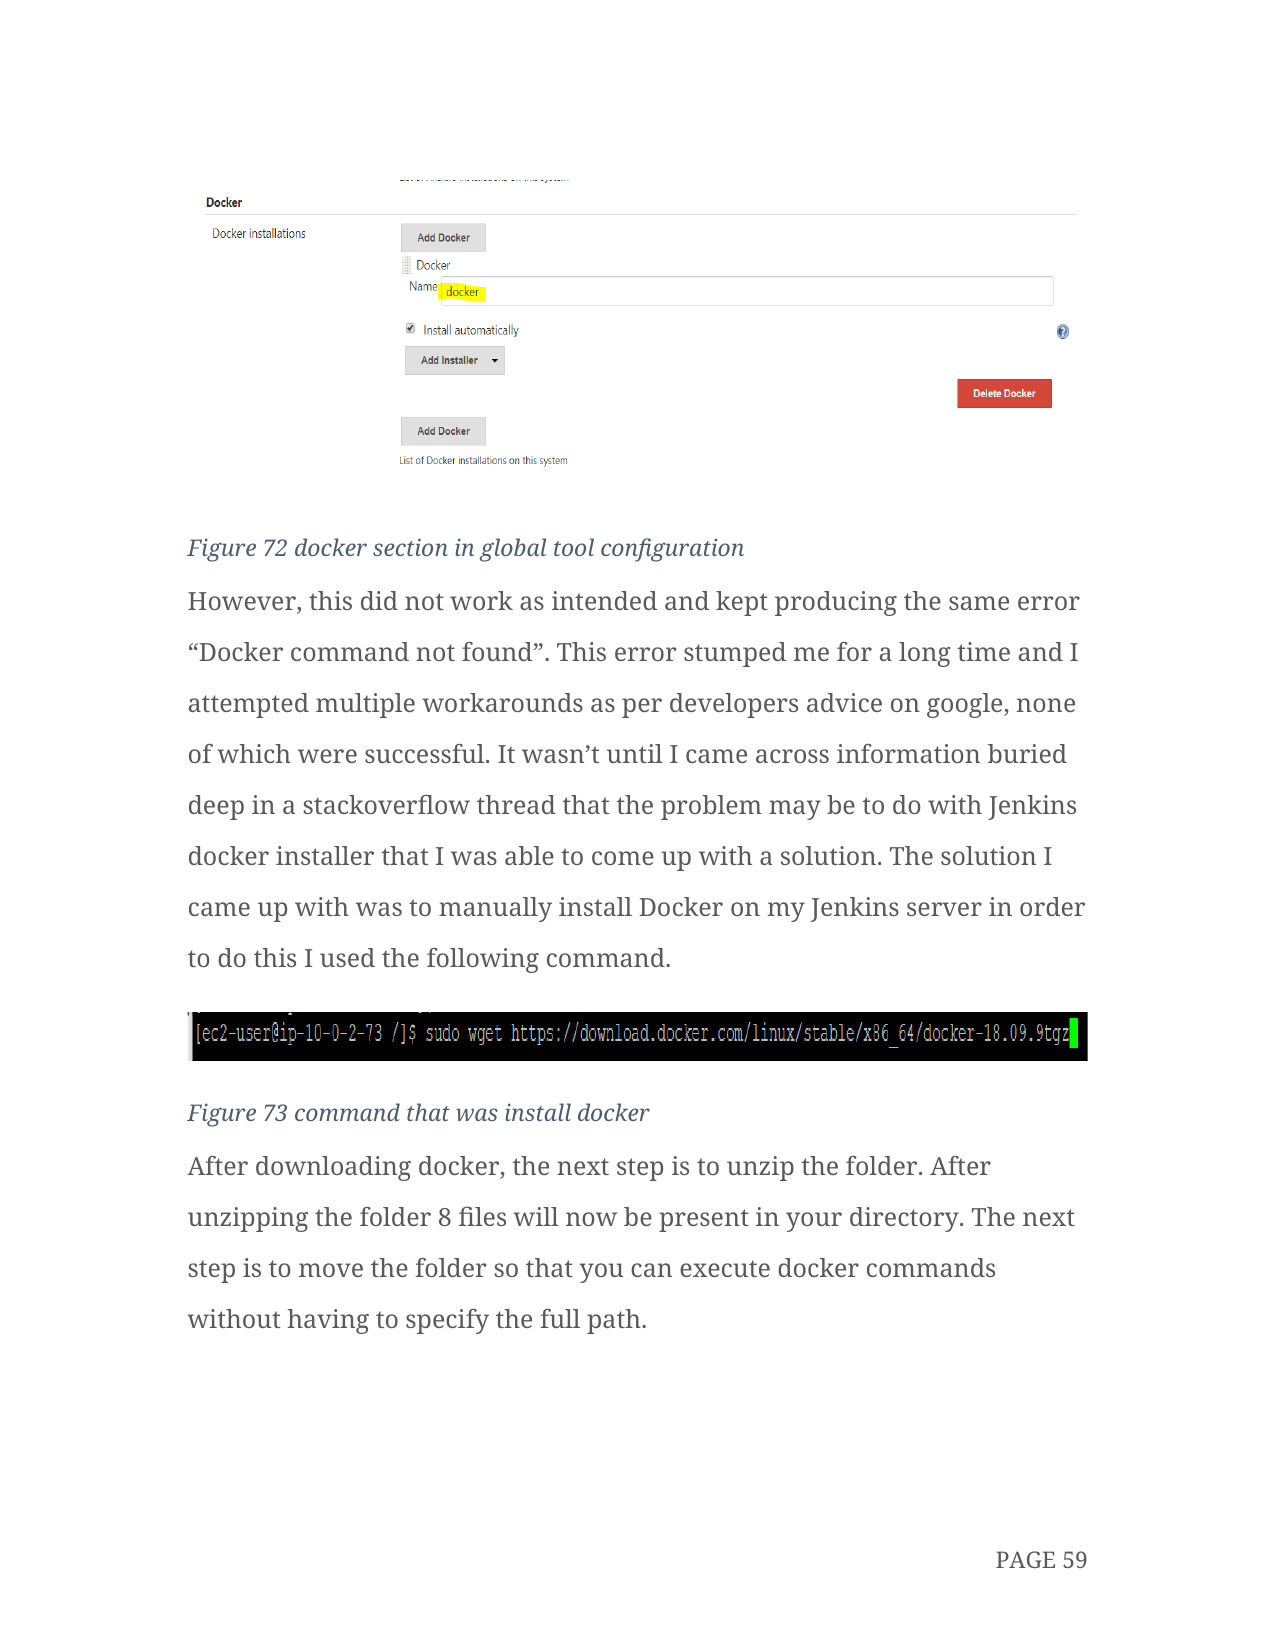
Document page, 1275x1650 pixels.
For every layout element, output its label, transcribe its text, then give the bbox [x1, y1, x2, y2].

text Figure 73 command that was install docker [187, 1097, 1087, 1128]
picture [187, 180, 1088, 495]
text Figure 72 docker section in global tool configuration [187, 531, 1087, 563]
picture [187, 1012, 1088, 1061]
text However, this did not work as intended and kept producing the same error “Docker command not found”. This error stumped me for a long time and I attempted multiple workarounds as per developers advice on google, none of which were successful. It wasn’t until I came across information buried deep in a stackoverflow thread that the problem may be to do with Jenkins docker installer that I was able to come up with a solution. The solution I came up with was to manually install Docker on my Jenkins server in order to do this I used the following command. [187, 583, 1087, 975]
text After downloading docker, the next step is to unzip the folder. After unzipping the folder 8 files will now be present in your directory. The next step is to move the folder so that you can execute docker commands without having to specify the full path. [187, 1149, 1087, 1336]
